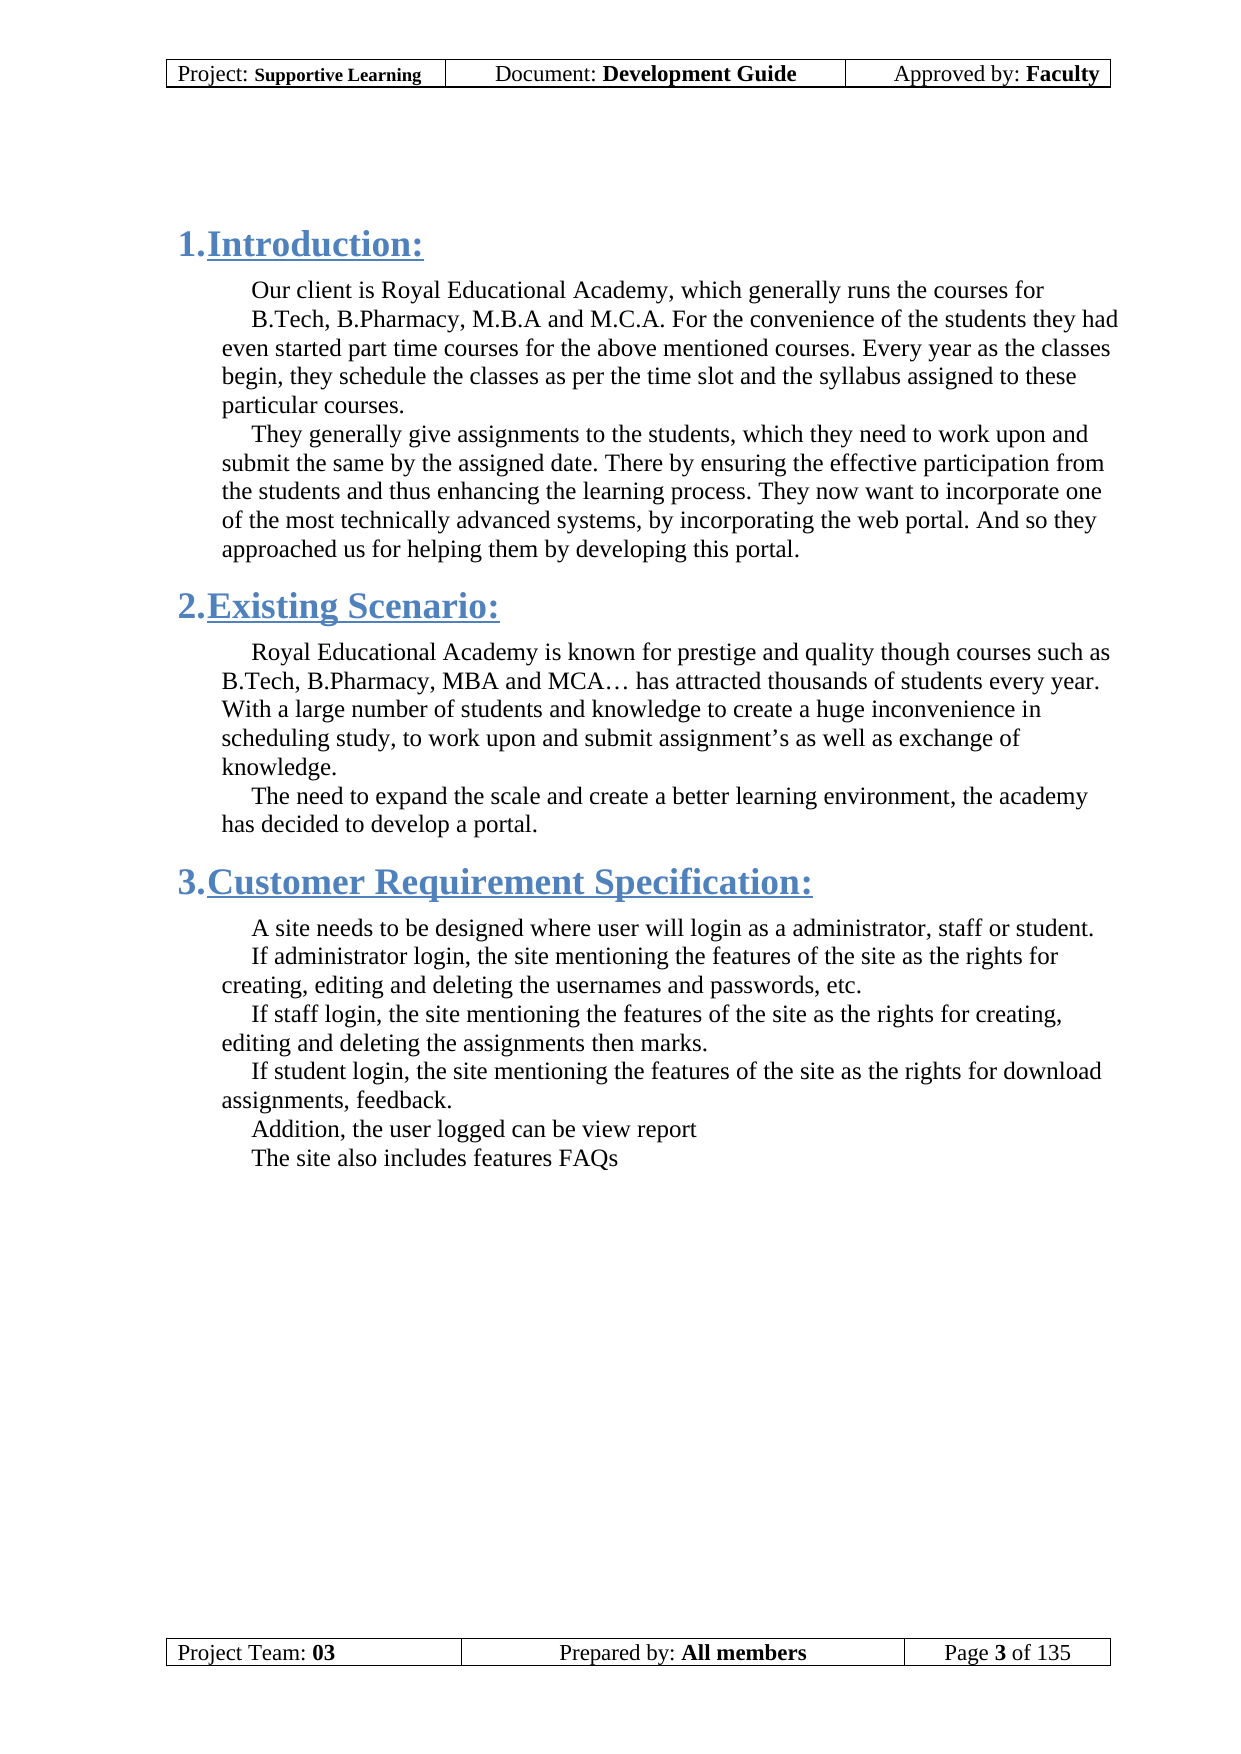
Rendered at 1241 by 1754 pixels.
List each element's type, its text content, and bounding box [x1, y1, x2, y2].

text The need to expand the scale and create a better learning environment, the academy has decided to develop a portal. [221, 781, 1122, 838]
text If student login, the site mentioning the features of the site as the rights for download assignments, feedback. [221, 1056, 1122, 1114]
text Introduction: [177, 222, 1122, 265]
text If administrator login, the site mentioning the features of the site as the rights for creating, editing and deleting the usernames and passwords, etc. [221, 941, 1122, 999]
text B.Tech, B.Pharmacy, M.B.A and M.C.A. For the convenience of the students they had even started part time courses for the above mentioned courses. Every year as the classes begin, they schedule the classes as per the time slot and the syllabus assigned to these particular courses. [222, 304, 1122, 419]
text They generally give assignments to the students, which they need to work upon and submit the same by the assigned date. There by ensuring the effective participation from the students and thus enhancing the learning process. They now want to incorporate one of the most technically advanced systems, by incorporating the web portal. And so they approached us for helping them by developing this portal. [222, 419, 1122, 563]
text Our client is Royal Educational Academy, which generally runs the courses for [222, 275, 1122, 304]
text Addition, the user logged can be view report [221, 1114, 1122, 1143]
text A site needs to be designed where user will login as a administrator, staff or student. [221, 913, 1122, 941]
text Existing Scenario: [177, 583, 1122, 627]
text The site also includes features FAQs [221, 1143, 1122, 1171]
text If staff login, the site mentioning the features of the site as the rights for creating, editing and deleting the assignments then marks. [221, 999, 1122, 1056]
text Customer Requirement Specification: [177, 859, 1122, 902]
text Royal Educational Academy is known for prestige and quality though courses such as B.Tech, B.Pharmacy, MBA and MCA… has attracted thousands of students every year. With a large number of students and knowledge to create a huge inconvenience in scheduling study, to work upon and submit assignment’s as well as exchange of knowledge. [221, 637, 1122, 781]
